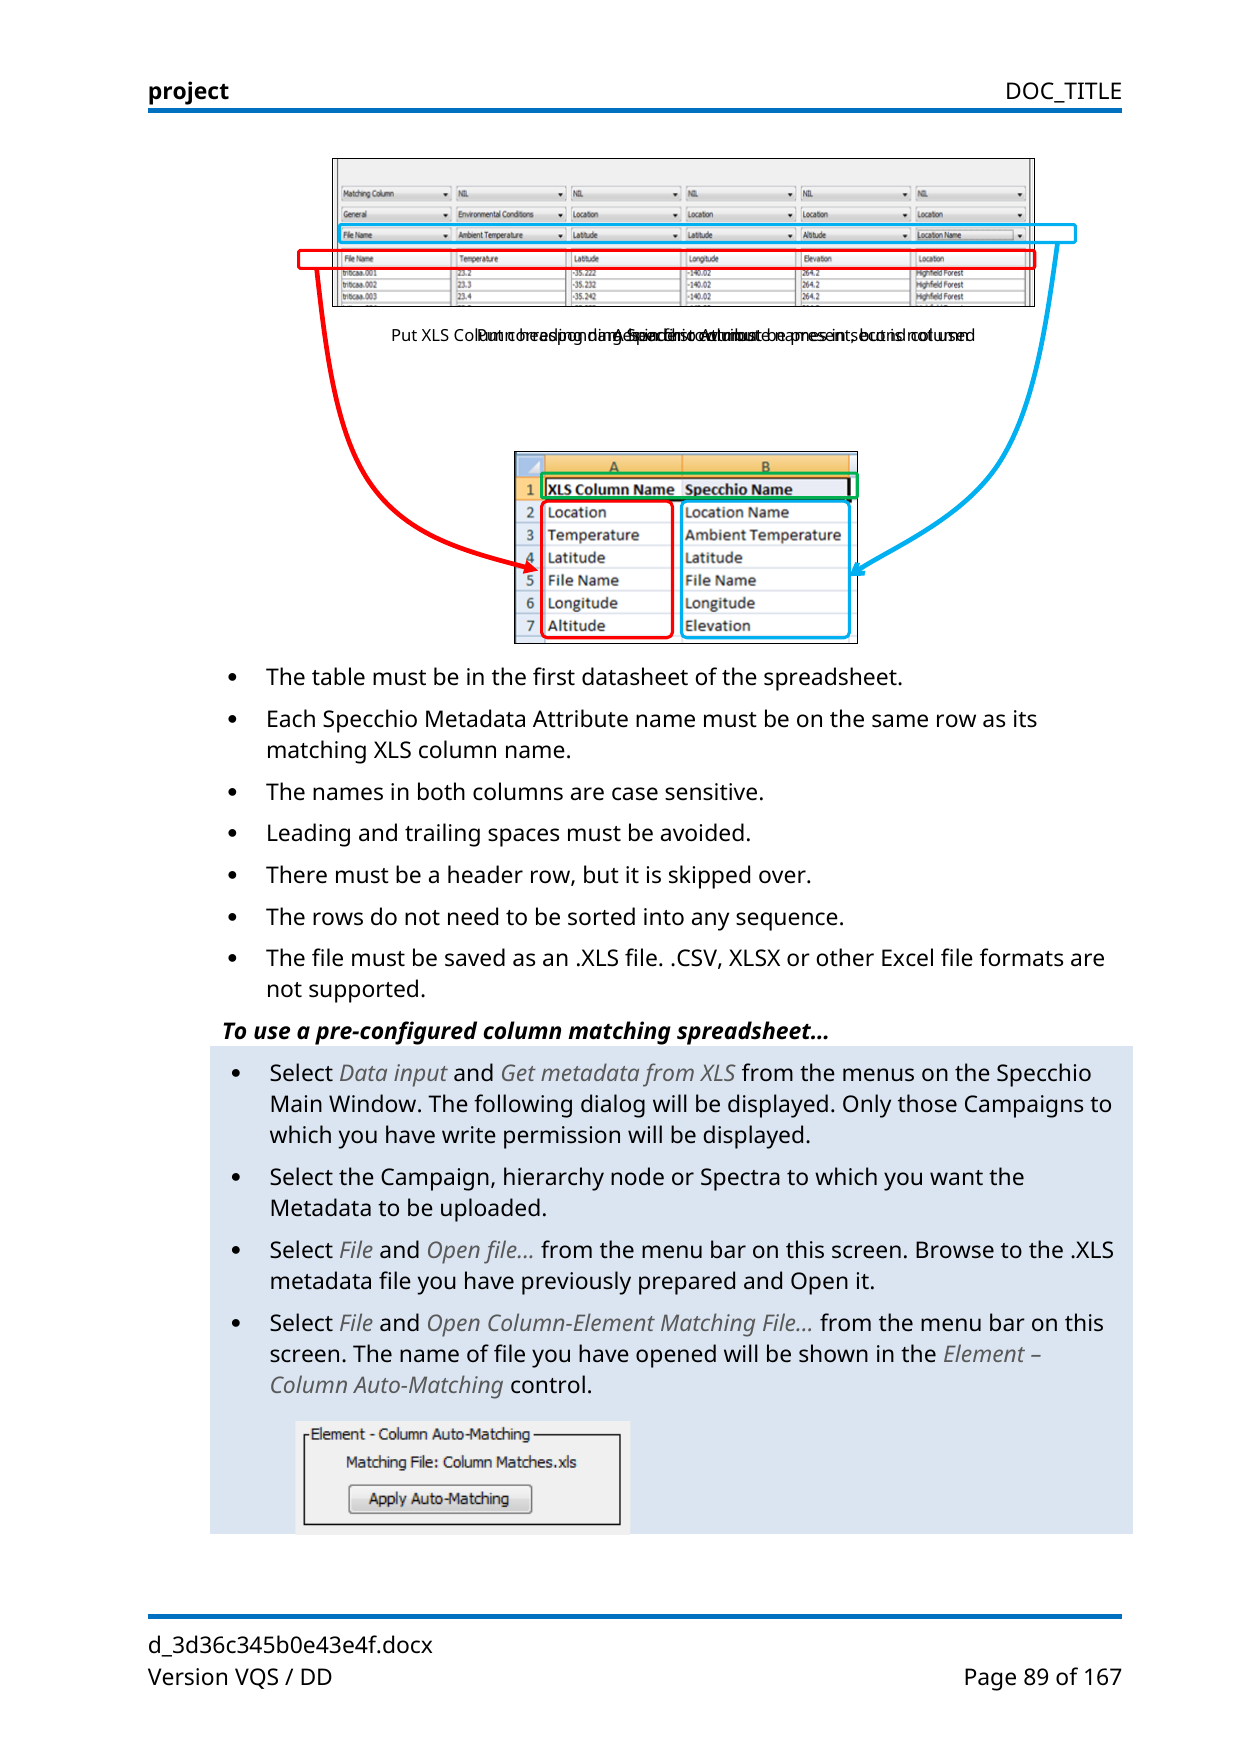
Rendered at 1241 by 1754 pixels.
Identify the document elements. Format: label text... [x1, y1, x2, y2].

picture [544, 503, 670, 636]
picture [684, 503, 847, 635]
picture [342, 227, 1034, 240]
picture [544, 475, 855, 496]
picture [295, 1421, 631, 1535]
picture [333, 159, 1034, 248]
subtitle To use a pre-configured column matching spreadsheet… [222, 1015, 1122, 1046]
picture [333, 270, 1034, 306]
text The table must be in the first datasheet of the spreadsheet. [228, 661, 1122, 692]
picture [333, 252, 1033, 266]
text Each Specchio Metadata Attribute name must be on the same row as its matching XLS column name. [228, 702, 1122, 765]
text The file must be saved as an .XLS file. .CSV, XLSX or other Excel file formats are not supported. [228, 942, 1122, 1004]
text Leading and trailing spaces must be avoided. [228, 817, 1122, 848]
picture [850, 500, 857, 566]
text The names in both columns are case sensitive. [228, 775, 1122, 807]
text The rows do not need to be sorted into any sequence. [228, 900, 1122, 932]
picture [515, 452, 857, 643]
text There must be a header row, but it is skipped over. [228, 859, 1122, 890]
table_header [210, 1046, 1133, 1534]
